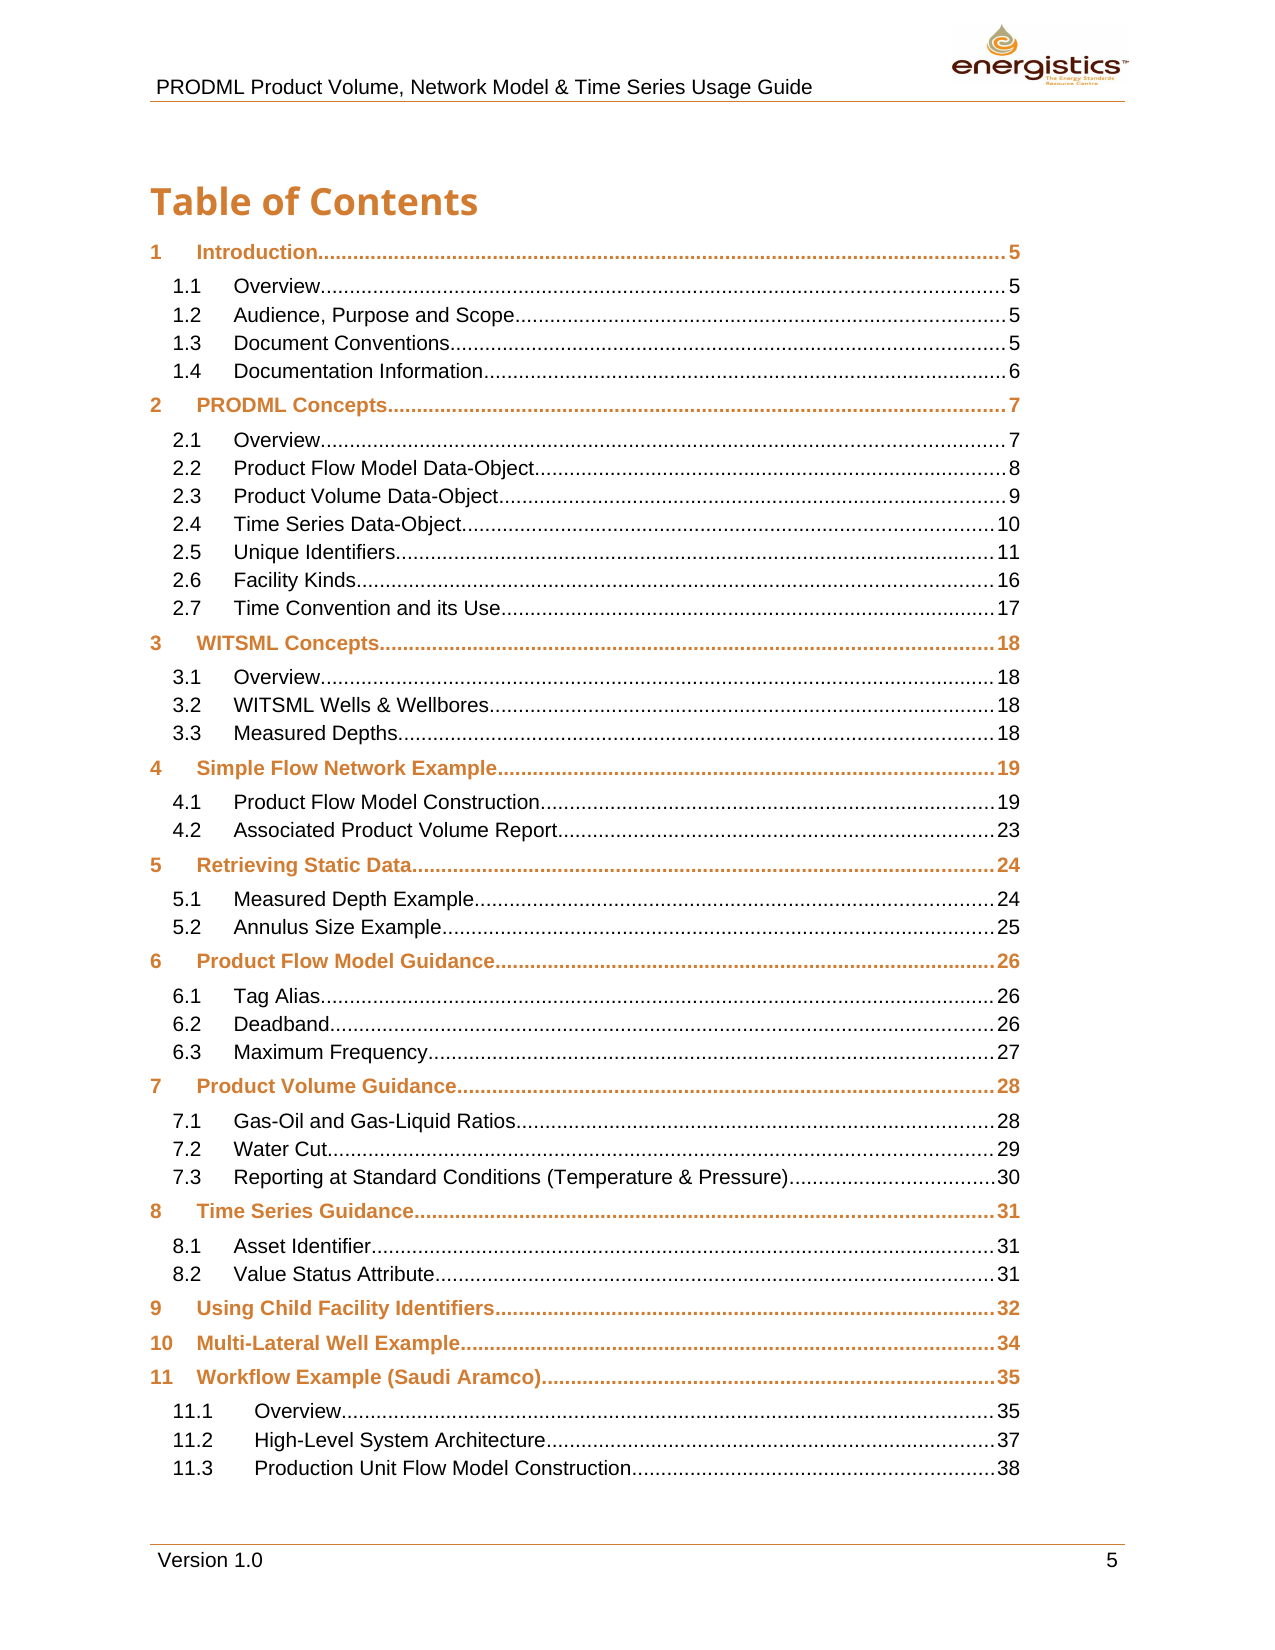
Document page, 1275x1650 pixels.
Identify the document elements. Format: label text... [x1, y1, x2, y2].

text 6.3 Maximum Frequency 27 [172, 1040, 1125, 1064]
text 9 Using Child Facility Identifiers 32 [150, 1296, 1125, 1320]
text 4.2 Associated Product Volume Report 23 [172, 818, 1125, 842]
text 11.2 High-Level System Architecture 37 [172, 1427, 1125, 1451]
text 7.1 Gas-Oil and Gas-Liquid Ratios 28 [172, 1109, 1125, 1133]
text 2.7 Time Convention and its Use 17 [172, 596, 1125, 620]
picture [952, 24, 1129, 85]
text 11 Workflow Example (Saudi Aramco) 35 [150, 1365, 1125, 1389]
text 11.3 Production Unit Flow Model Construction 38 [172, 1456, 1125, 1479]
text 1.1 Overview 5 [172, 274, 1125, 298]
text 4 Simple Flow Network Example 19 [150, 756, 1125, 779]
text 1.4 Documentation Information 6 [172, 359, 1125, 383]
text 5.1 Measured Depth Example 24 [172, 887, 1125, 911]
text 2.5 Unique Identifiers 11 [172, 540, 1125, 564]
text 8.2 Value Status Attribute 31 [172, 1262, 1125, 1286]
subtitle Table of Contents [150, 175, 1125, 226]
text 3 WITSML Concepts 18 [150, 631, 1125, 654]
text 2.4 Time Series Data-Object 10 [172, 512, 1125, 536]
text 3.1 Overview 18 [172, 665, 1125, 689]
text 7.2 Water Cut 29 [172, 1137, 1125, 1161]
text 2 PRODML Concepts 7 [150, 393, 1125, 417]
text 11.1 Overview 35 [172, 1399, 1125, 1423]
text 6.1 Tag Alias 26 [172, 984, 1125, 1008]
text 4.1 Product Flow Model Construction 19 [172, 790, 1125, 814]
text 8 Time Series Guidance 31 [150, 1199, 1125, 1223]
text 3.3 Measured Depths 18 [172, 721, 1125, 745]
text 2.1 Overview 7 [172, 427, 1125, 451]
text 1.2 Audience, Purpose and Scope 5 [172, 302, 1125, 326]
text 7.3 Reporting at Standard Conditions (Temperature & Pressure) 30 [172, 1165, 1125, 1189]
text 10 Multi-Lateral Well Example 34 [150, 1331, 1125, 1354]
text 5.2 Annulus Size Example 25 [172, 915, 1125, 939]
text 8.1 Asset Identifier 31 [172, 1234, 1125, 1258]
text 2.2 Product Flow Model Data-Object 8 [172, 456, 1125, 479]
text 6 Product Flow Model Guidance 26 [150, 949, 1125, 973]
text 3.2 WITSML Wells & Wellbores 18 [172, 693, 1125, 717]
text 6.2 Deadband 26 [172, 1012, 1125, 1036]
text 7 Product Volume Guidance 28 [150, 1074, 1125, 1098]
text 2.3 Product Volume Data-Object 9 [172, 484, 1125, 508]
text 2.6 Facility Kinds 16 [172, 568, 1125, 592]
text 1 Introduction 5 [150, 240, 1125, 264]
text 5 Retrieving Static Data 24 [150, 852, 1125, 876]
text 1.3 Document Conventions 5 [172, 331, 1125, 354]
